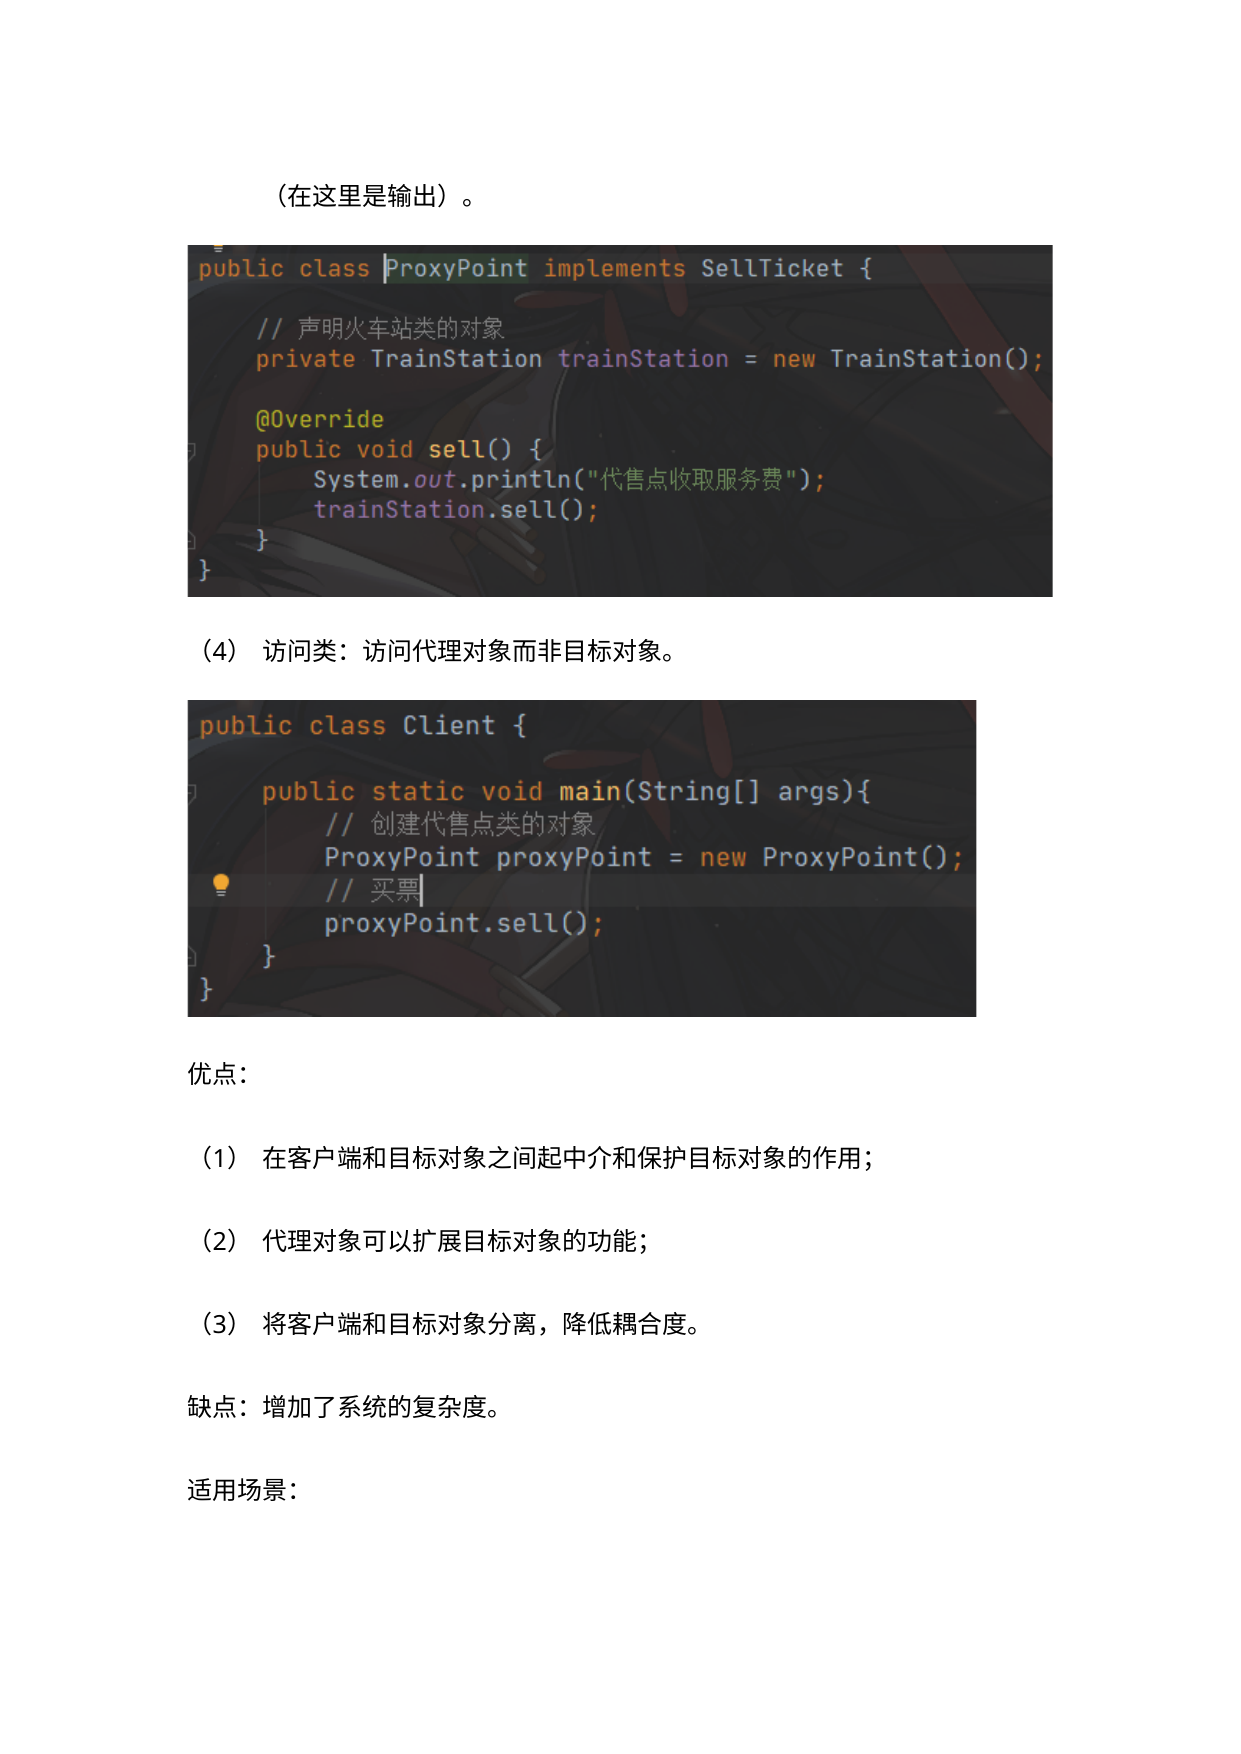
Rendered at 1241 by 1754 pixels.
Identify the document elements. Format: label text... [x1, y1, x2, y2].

list 在客户端和目标对象之间起中介和保护目标对象的作用； [187, 1124, 1053, 1189]
text 缺点：增加了系统的复杂度。 [187, 1373, 1053, 1438]
list 访问类：访问代理对象而非目标对象。 [187, 617, 1053, 682]
list 将客户端和目标对象分离，降低耦合度。 [187, 1290, 1053, 1355]
text 优点： [187, 1041, 1053, 1106]
text 适用场景： [187, 1456, 1053, 1521]
list 代理对象可以扩展目标对象的功能； [187, 1207, 1053, 1272]
picture [187, 700, 977, 1017]
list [187, 162, 1053, 227]
picture [187, 245, 1053, 597]
